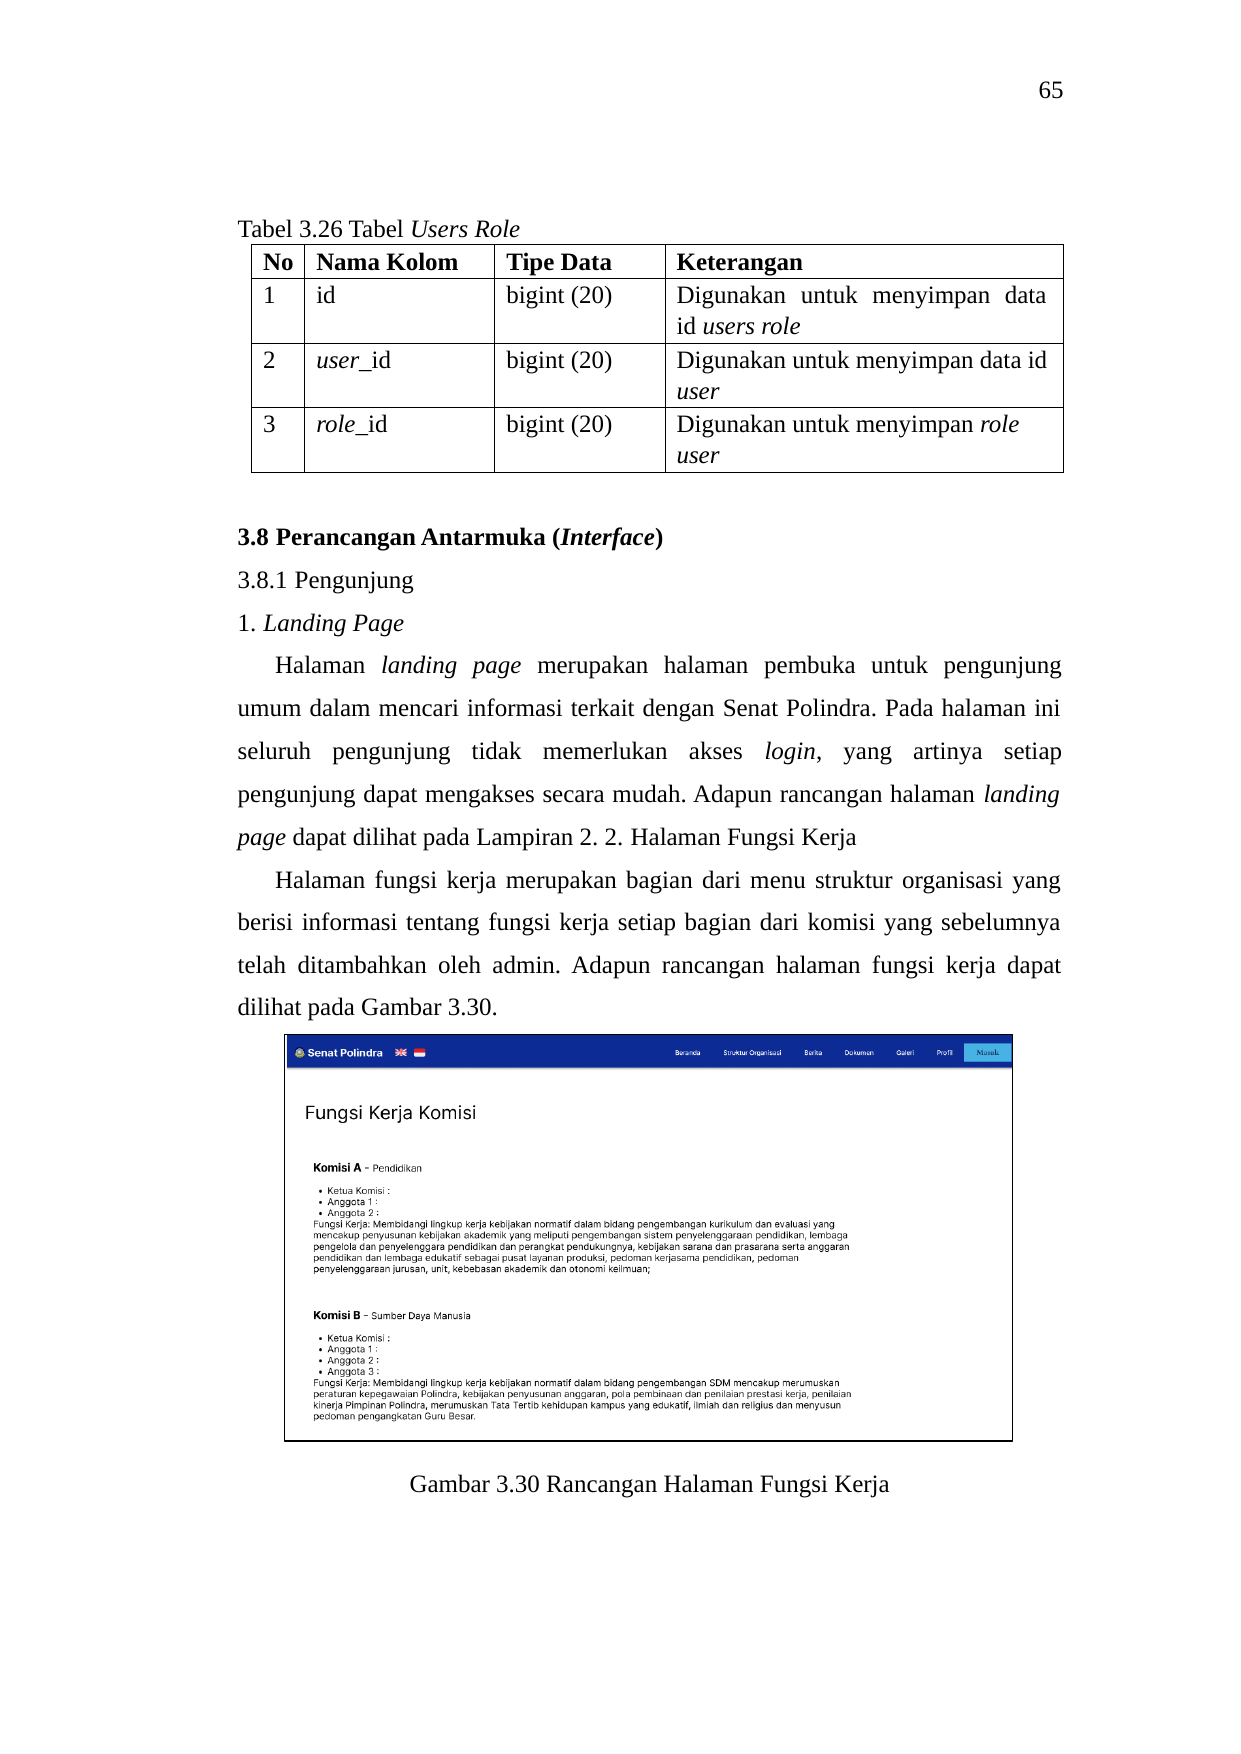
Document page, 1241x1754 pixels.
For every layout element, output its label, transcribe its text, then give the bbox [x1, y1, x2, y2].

text 1. Landing Page [237, 608, 1063, 637]
table_cell Digunakan untuk menyimpan data id users role [666, 279, 1063, 342]
table_header Keterangan [666, 245, 1063, 278]
table_cell bigint (20) [495, 408, 665, 472]
table_cell role_id [305, 408, 494, 472]
text Halaman fungsi kerja merupakan bagian dari menu struktur organisasi yang berisi informasi tentang fungsi kerja setiap bagian dari komisi yang sebelumnya telah ditambahkan oleh admin. Adapun rancangan halaman fungsi kerja dapat dilihat pada Gambar 3.30. [237, 865, 1062, 1021]
table_header Nama Kolom [305, 245, 494, 278]
text Gambar 3.30 Rancangan Halaman Fungsi Kerja [244, 1469, 1055, 1498]
table_cell Digunakan untuk menyimpan role user [666, 408, 1063, 472]
table_cell 2 [252, 344, 304, 407]
table_header No [252, 245, 304, 278]
table_cell id [305, 279, 494, 342]
table_header Tipe Data [495, 245, 665, 278]
table_cell bigint (20) [495, 279, 665, 342]
text Tabel 3.26 Tabel Users Role [237, 214, 1062, 242]
subtitle 3.8.1 Pengunjung [237, 565, 1062, 594]
subtitle 3.8 Perancangan Antarmuka (Interface) [237, 522, 1063, 551]
text Halaman landing page merupakan halaman pembuka untuk pengunjung umum dalam mencari informasi terkait dengan Senat Polindra. Pada halaman ini seluruh pengunjung tidak memerlukan akses login, yang artinya setiap pengunjung dapat mengakses secara mudah. Adapun rancangan halaman landing page dapat dilihat pada Lampiran 2. 2. Halaman Fungsi Kerja [237, 651, 1062, 851]
picture [285, 1035, 1012, 1440]
table_cell user_id [305, 344, 494, 407]
table_cell 1 [252, 279, 304, 342]
table_cell bigint (20) [495, 344, 665, 407]
table_cell 3 [252, 408, 304, 472]
table_cell Digunakan untuk menyimpan data id user [666, 344, 1063, 407]
